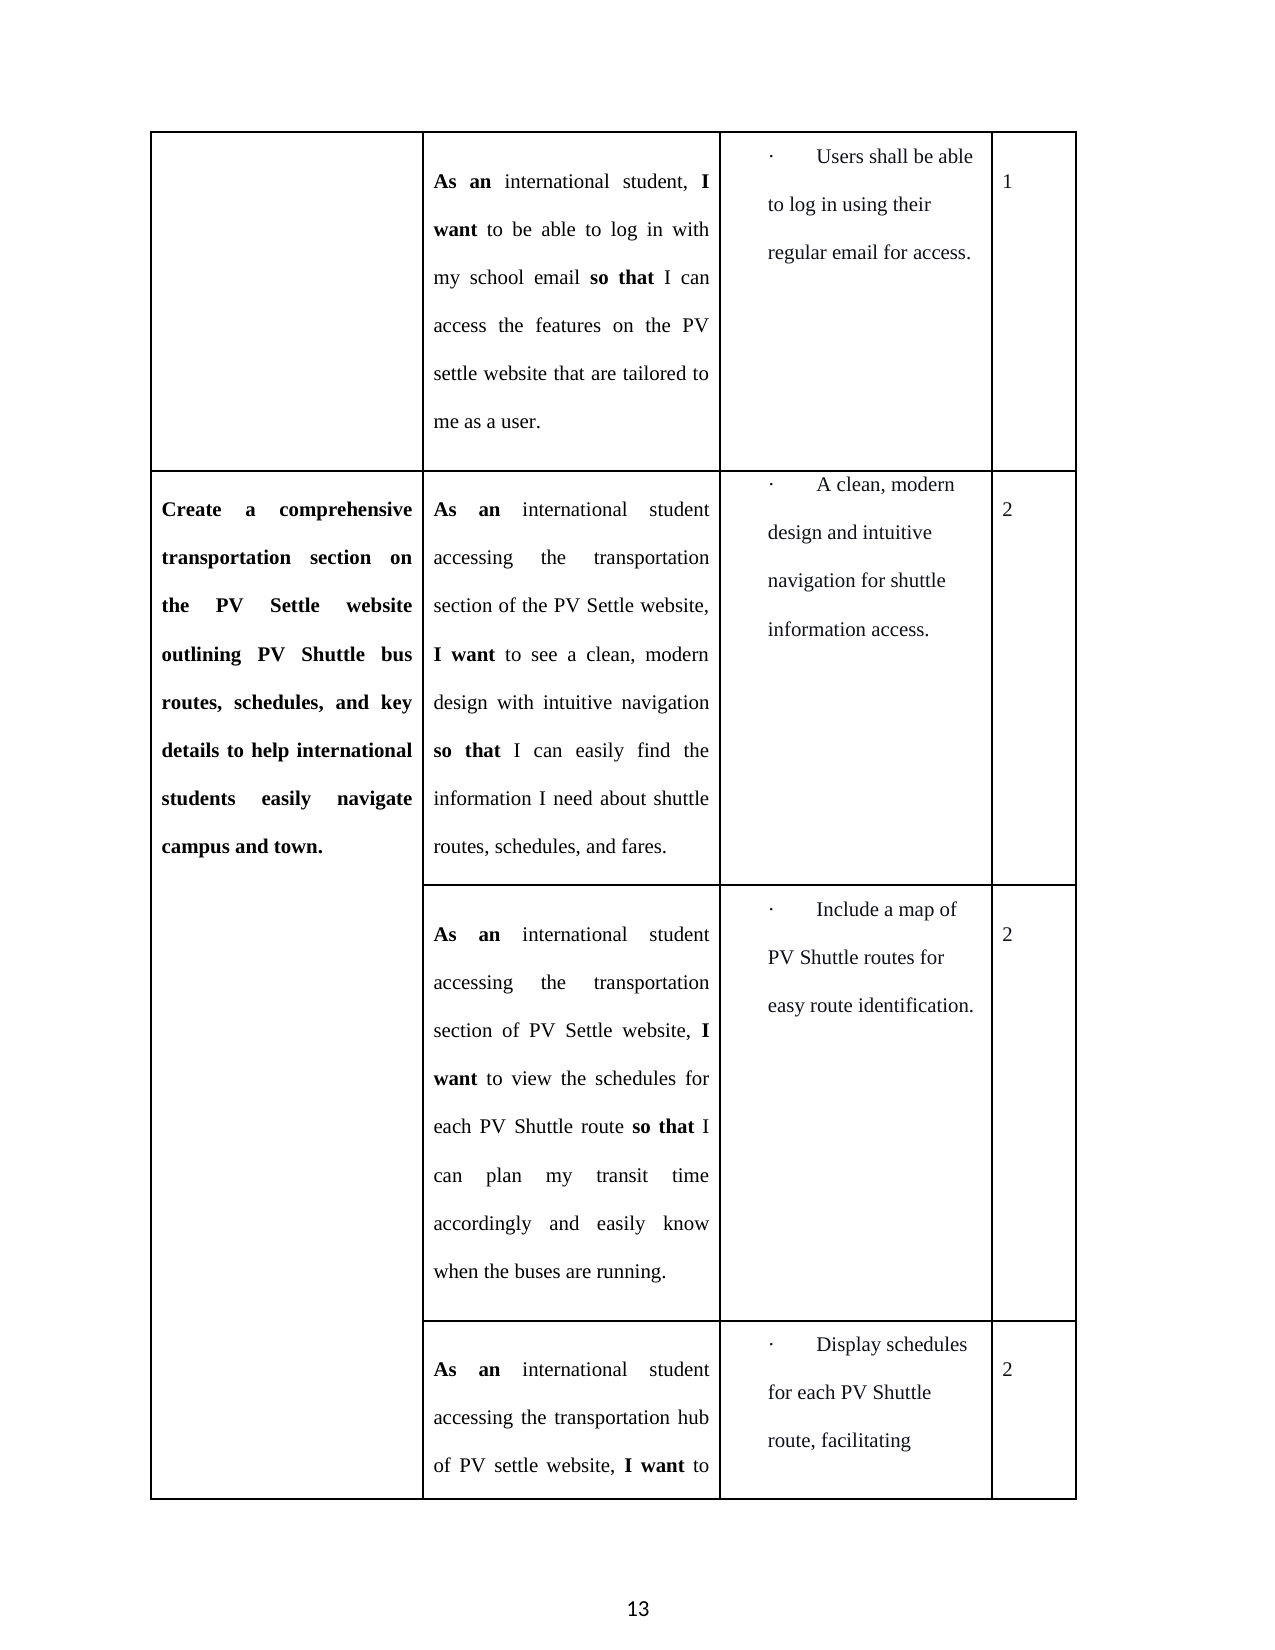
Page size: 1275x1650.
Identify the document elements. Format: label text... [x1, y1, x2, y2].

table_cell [152, 133, 422, 470]
table_cell 2 [993, 1322, 1075, 1498]
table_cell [721, 1322, 991, 1498]
table_cell Create a comprehensive transportation section on the PV Settle website outlining PV Shuttle bus routes, schedules, and key details to help international students easily navigate campus and town. [152, 472, 422, 1498]
table_cell · Include a map of PV Shuttle routes for easy route identification. [721, 886, 991, 1319]
table_cell As an international student accessing the transportation section of the PV Settle website, I want to see a clean, modern design with intuitive navigation so that I can easily find the information I need about shuttle routes, schedules, and fares. [424, 472, 719, 884]
table_cell · A clean, modern design and intuitive navigation for shuttle information access. [721, 472, 991, 884]
table_cell As an international student, I want to be able to log in with my school email so that I can access the features on the PV settle website that are tailored to me as a user. [424, 133, 719, 470]
table_cell 1 [993, 133, 1075, 470]
table_cell 2 [993, 472, 1075, 884]
table_cell · Users shall be able to log in using their regular email for access. [721, 133, 991, 470]
table_cell As an international student accessing the transportation section of PV Settle website, I want to view the schedules for each PV Shuttle route so that I can plan my transit time accordingly and easily know when the buses are running. [424, 886, 719, 1319]
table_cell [424, 1322, 719, 1498]
table_cell 2 [993, 886, 1075, 1319]
